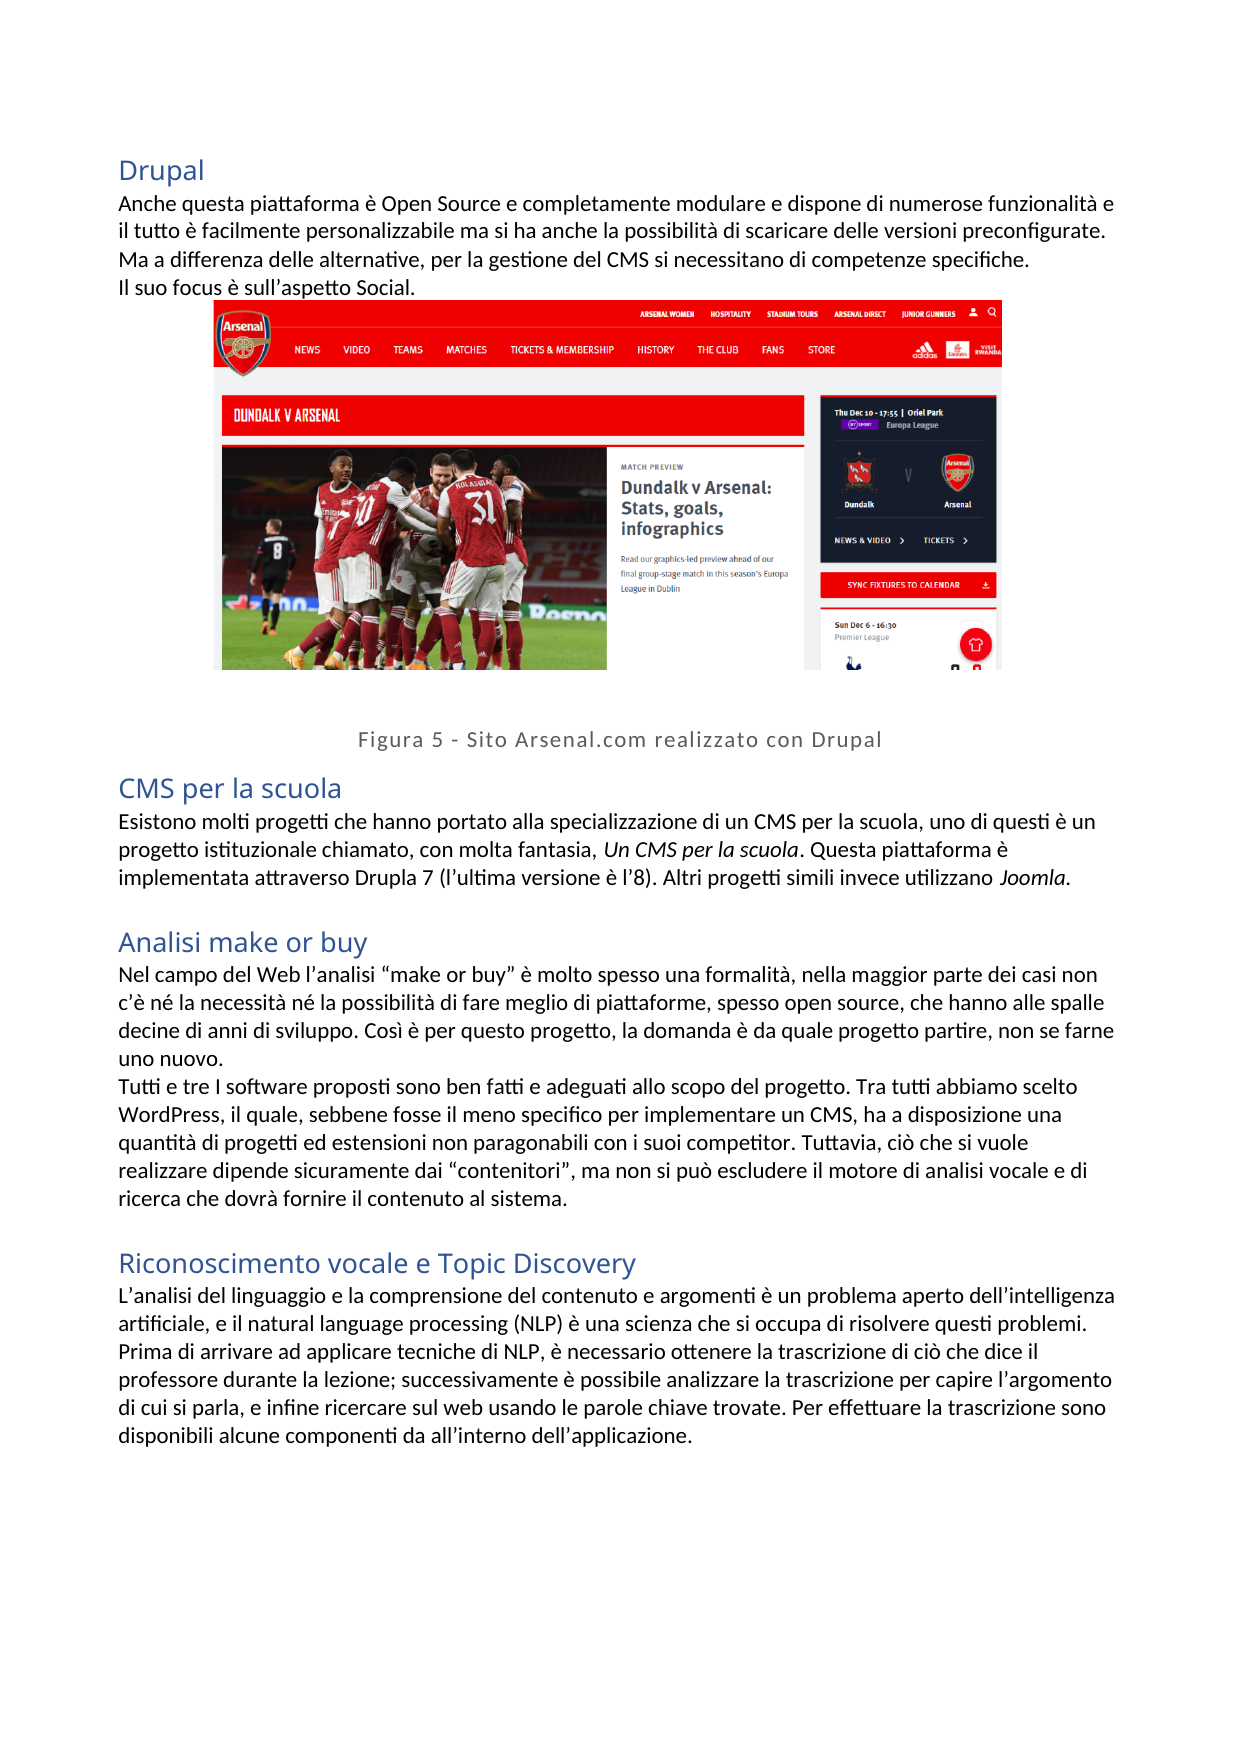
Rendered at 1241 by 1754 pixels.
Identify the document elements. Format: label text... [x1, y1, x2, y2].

text Tutti e tre I software proposti sono ben fatti e adeguati allo scopo del progetto. Tra tutti abbiamo scelto WordPress, il quale, sebbene fosse il meno specifico per implementare un CMS, ha a disposizione una quantità di progetti ed estensioni non paragonabili con i suoi competitor. Tuttavia, ciò che si vuole realizzare dipende sicuramente dai “contenitori”, ma non si può escludere il motore di analisi vocale e di ricerca che dovrà fornire il contenuto al sistema. [118, 1072, 1122, 1212]
subtitle Analisi make or buy [118, 923, 1122, 960]
picture [213, 300, 1002, 670]
text Il suo focus è sull’aspetto Social. [118, 273, 1122, 301]
text Esistono molti progetti che hanno portato alla specializzazione di un CMS per la scuola, uno di questi è un progetto istituzionale chiamato, con molta fantasia, Un CMS per la scuola. Questa piattaforma è implementata attraverso Drupla 7 (l’ultima versione è l’8). Altri progetti simili invece utilizzano Joomla. [118, 807, 1122, 891]
subtitle CMS per la scuola [118, 770, 1122, 807]
subtitle Figura 5 - Sito Arsenal.com realizzato con Drupal [118, 725, 1122, 753]
subtitle Riconoscimento vocale e Topic Discovery [118, 1244, 1122, 1281]
text Nel campo del Web l’analisi “make or buy” è molto spesso una formalità, nella maggior parte dei casi non c’è né la necessità né la possibilità di fare meglio di piattaforme, spesso open source, che hanno alle spalle decine di anni di sviluppo. Così è per questo progetto, la domanda è da quale progetto partire, non se farne uno nuovo. [118, 960, 1122, 1072]
subtitle Drupal [118, 152, 1122, 189]
text L’analisi del linguaggio e la comprensione del contenuto e argomenti è un problema aperto dell’intelligenza artificiale, e il natural language processing (NLP) è una scienza che si occupa di risolvere questi problemi. Prima di arrivare ad applicare tecniche di NLP, è necessario ottenere la trascrizione di ciò che dice il professore durante la lezione; successivamente è possibile analizzare la trascrizione per capire l’argomento di cui si parla, e infine ricercare sul web usando le parole chiave trovate. Per effettuare la trascrizione sono disponibili alcune componenti da all’interno dell’applicazione. [118, 1281, 1122, 1449]
text Anche questa piattaforma è Open Source e completamente modulare e dispone di numerose funzionalità e il tutto è facilmente personalizzabile ma si ha anche la possibilità di scaricare delle versioni preconfigurate. Ma a differenza delle alternative, per la gestione del CMS si necessitano di competenze specifiche. [118, 189, 1122, 273]
